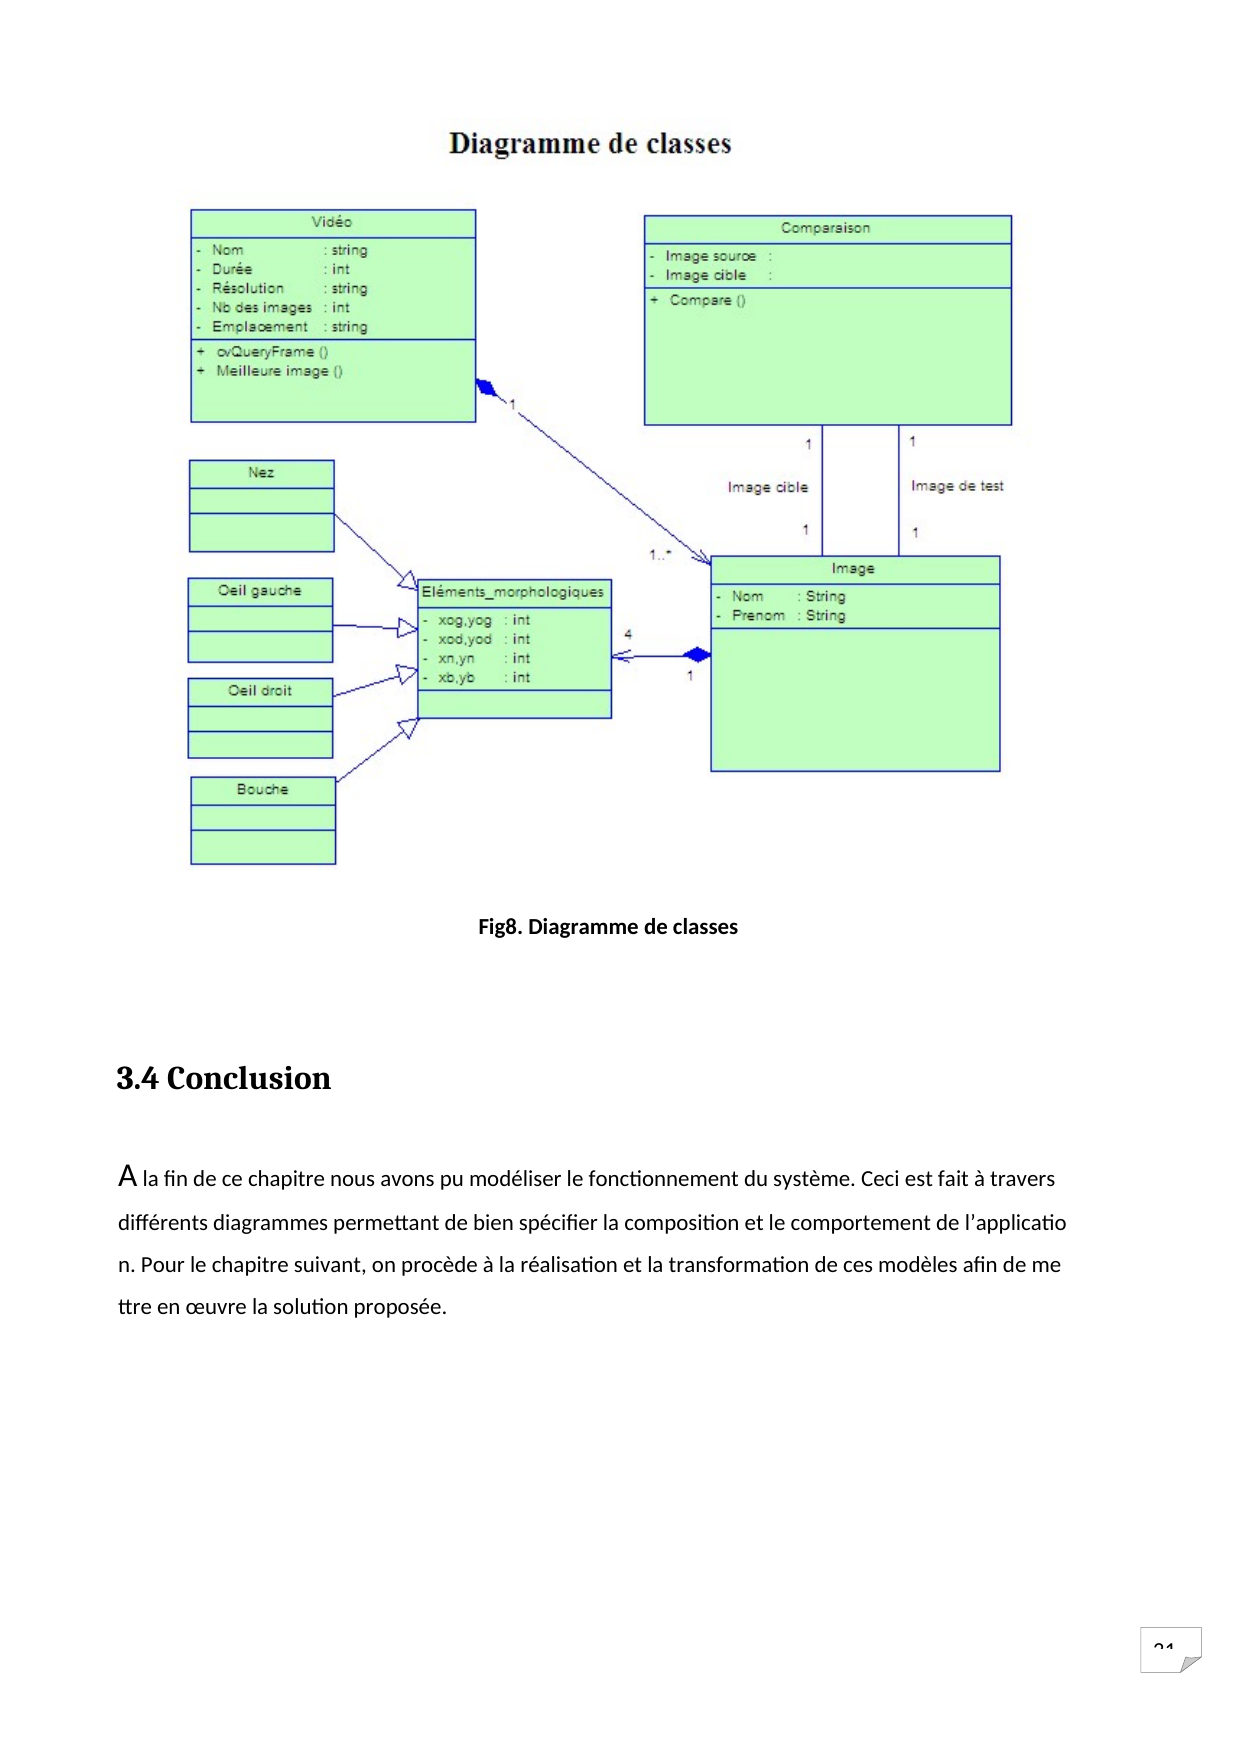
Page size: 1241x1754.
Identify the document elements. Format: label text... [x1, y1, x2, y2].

text A la fin de ce chapitre nous avons pu modéliser le fonctionnement du système. Ceci est fait à travers différents diagrammes permettant de bien spécifier la composition et le comportement de l’application. Pour le chapitre suivant, on procède à la réalisation et la transformation de ces modèles afin de mettre en œuvre la solution proposée. [118, 1154, 1070, 1320]
text Fig8. Diagramme de classes [118, 912, 1098, 941]
picture [130, 118, 1076, 871]
subtitle 3.4 Conclusion [117, 1059, 1122, 1097]
